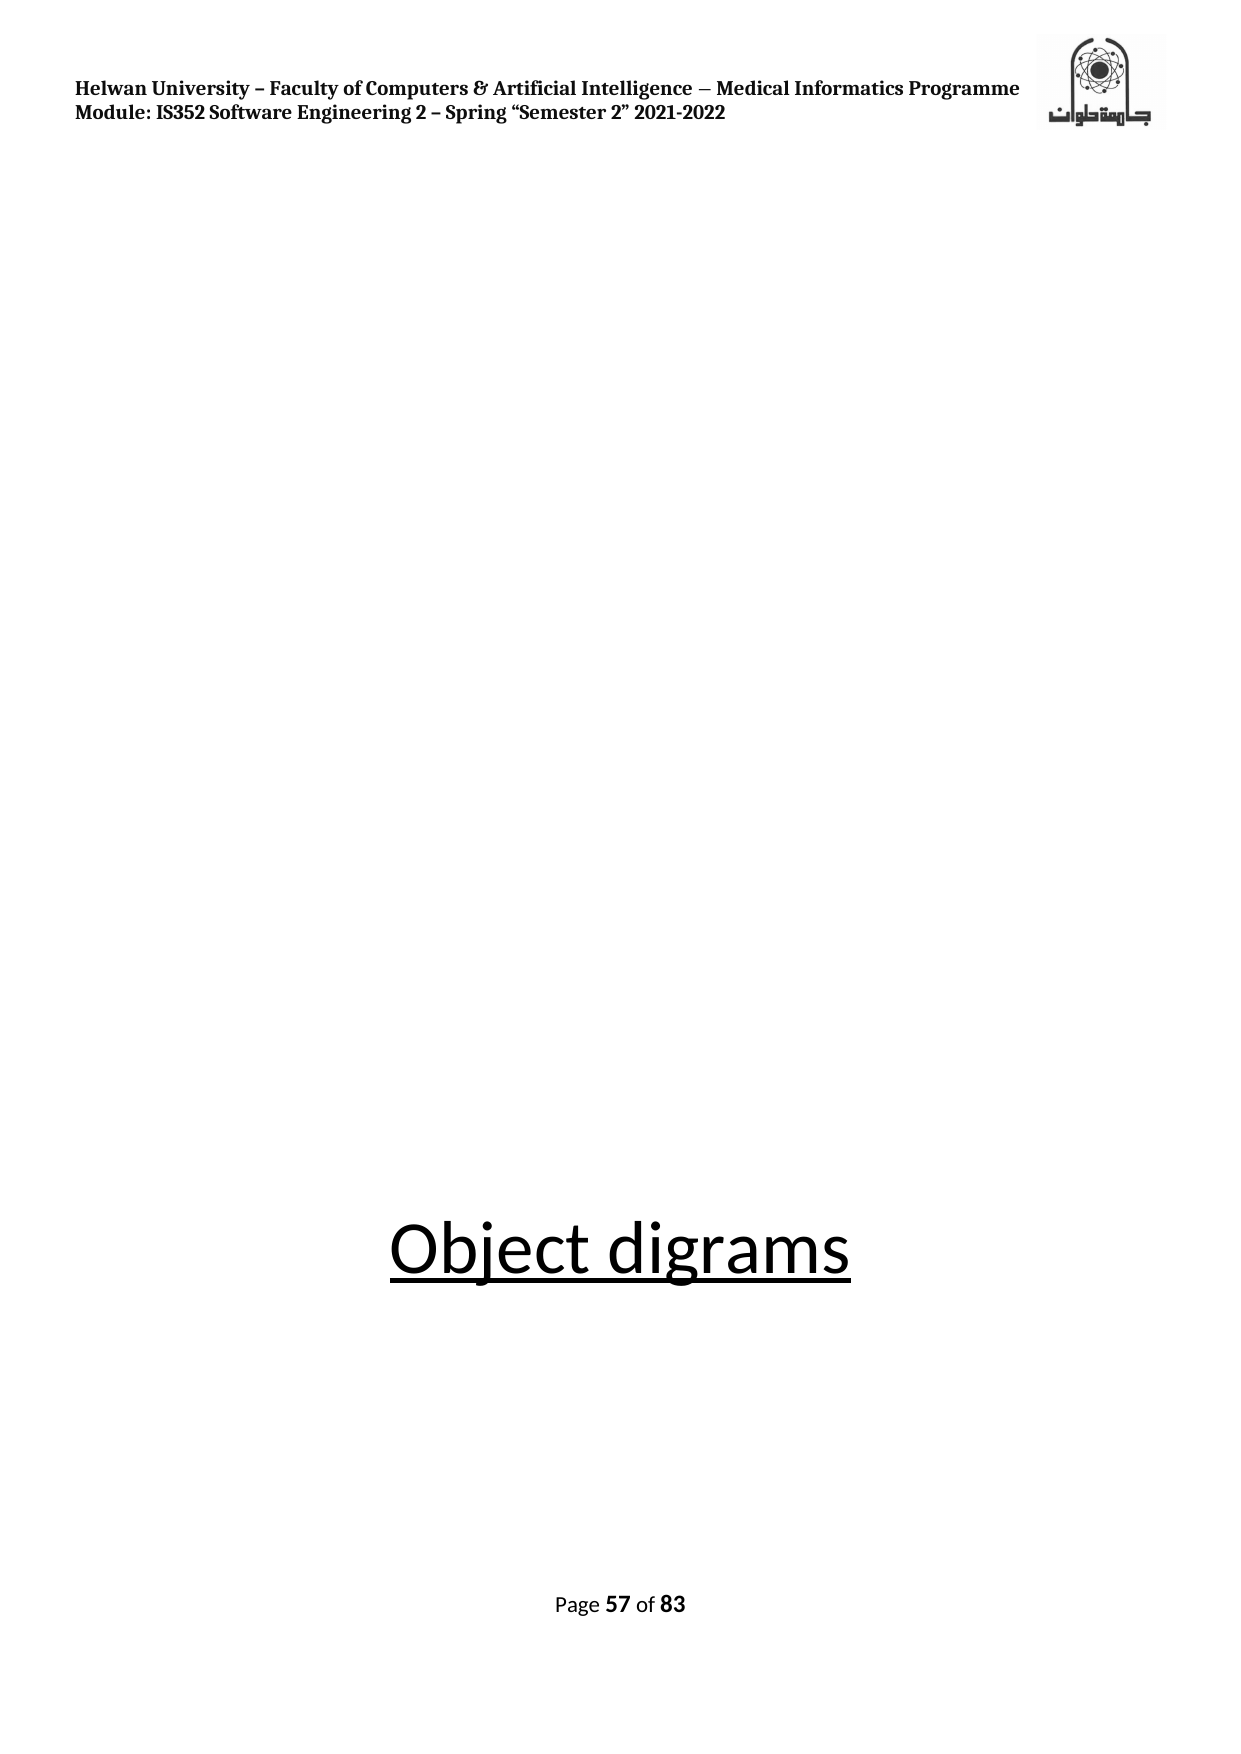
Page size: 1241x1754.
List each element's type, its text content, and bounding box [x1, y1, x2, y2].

text Object digrams [75, 1200, 1165, 1292]
